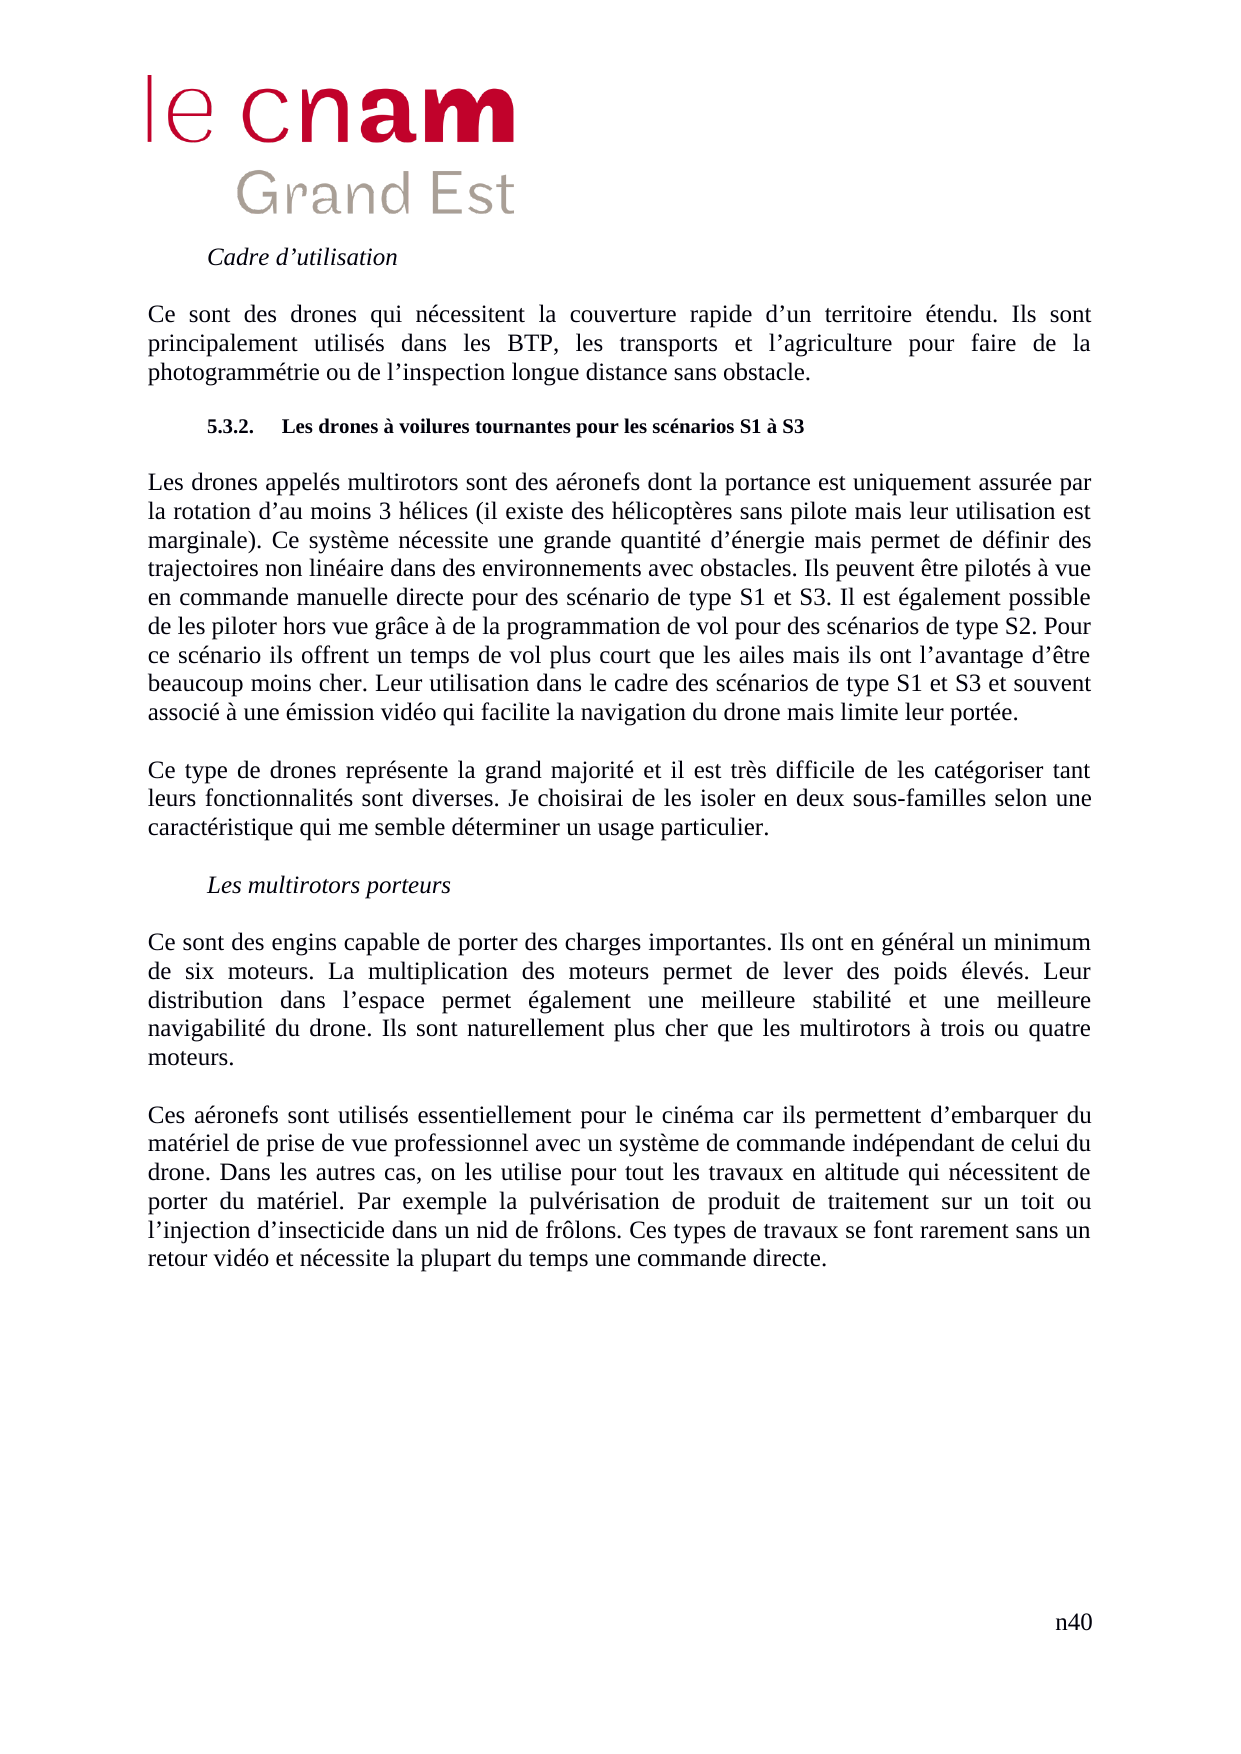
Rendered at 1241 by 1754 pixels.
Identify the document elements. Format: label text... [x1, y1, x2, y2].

subtitle Cadre d’utilisation [207, 242, 1092, 271]
text Ce type de drones représente la grand majorité et il est très difficile de les catégoriser tant leurs fonctionnalités sont diverses. Je choisirai de les isoler en deux sous-familles selon une caractéristique qui me semble déterminer un usage particulier. [148, 755, 1092, 841]
text Ce sont des drones qui nécessitent la couverture rapide d’un territoire étendu. Ils sont principalement utilisés dans les BTP, les transports et l’agriculture pour faire de la photogrammétrie ou de l’inspection longue distance sans obstacle. [148, 299, 1092, 386]
subtitle Les drones à voilures tournantes pour les scénarios S1 à S3 [207, 414, 1092, 438]
text Les drones appelés multirotors sont des aéronefs dont la portance est uniquement assurée par la rotation d’au moins 3 hélices (il existe des hélicoptères sans pilote mais leur utilisation est marginale). Ce système nécessite une grande quantité d’énergie mais permet de définir des trajectoires non linéaire dans des environnements avec obstacles. Ils peuvent être pilotés à vue en commande manuelle directe pour des scénario de type S1 et S3. Il est également possible de les piloter hors vue grâce à de la programmation de vol pour des scénarios de type S2. Pour ce scénario ils offrent un temps de vol plus court que les ailes mais ils ont l’avantage d’être beaucoup moins cher. Leur utilisation dans le cadre des scénarios de type S1 et S3 et souvent associé à une émission vidéo qui facilite la navigation du drone mais limite leur portée. [148, 467, 1092, 726]
subtitle Les multirotors porteurs [207, 870, 1092, 898]
text Ce sont des engins capable de porter des charges importantes. Ils ont en général un minimum de six moteurs. La multiplication des moteurs permet de lever des poids élevés. Leur distribution dans l’espace permet également une meilleure stabilité et une meilleure navigabilité du drone. Ils sont naturellement plus cher que les multirotors à trois ou quatre moteurs. [148, 927, 1092, 1071]
text Ces aéronefs sont utilisés essentiellement pour le cinéma car ils permettent d’embarquer du matériel de prise de vue professionnel avec un système de commande indépendant de celui du drone. Dans les autres cas, on les utilise pour tout les travaux en altitude qui nécessitent de porter du matériel. Par exemple la pulvérisation de produit de traitement sur un toit ou l’injection d’insecticide dans un nid de frôlons. Ces types de travaux se font rarement sans un retour vidéo et nécessite la plupart du temps une commande directe. [148, 1100, 1092, 1272]
picture [147, 75, 514, 214]
